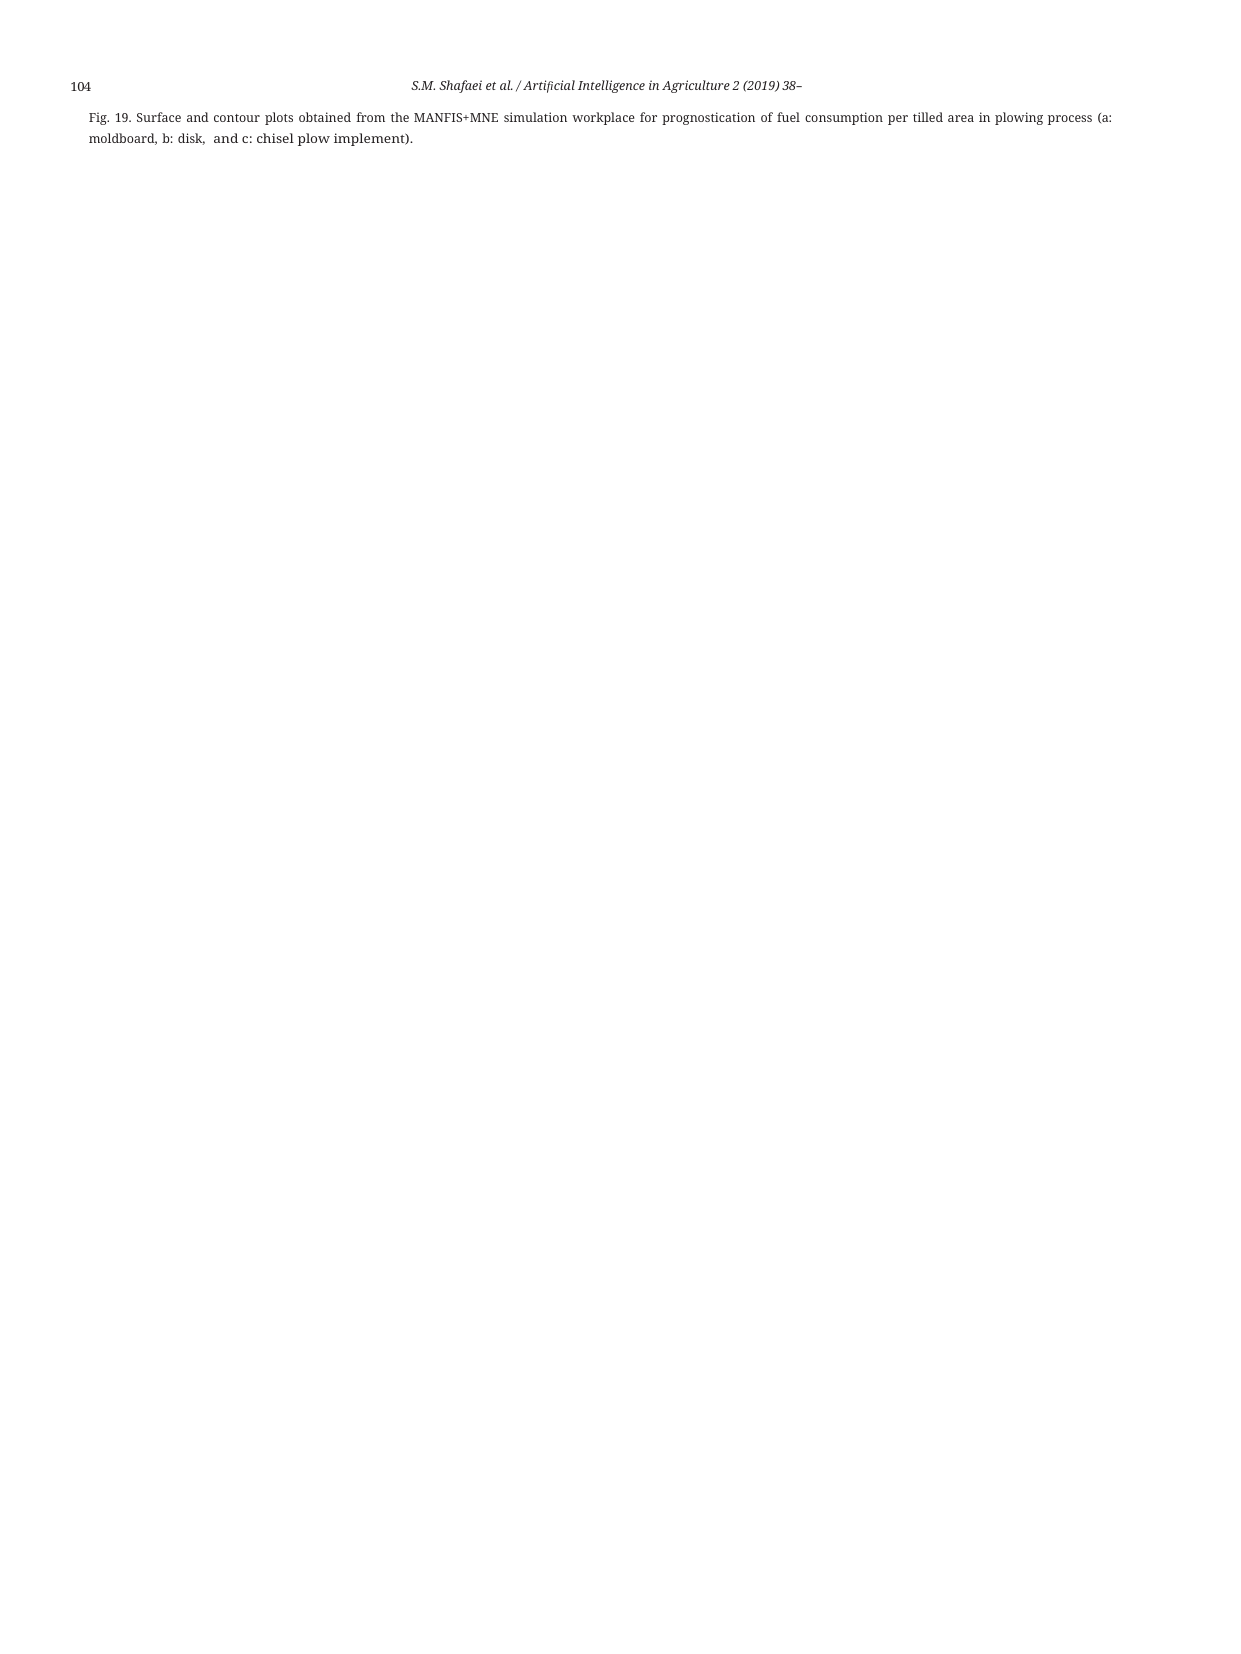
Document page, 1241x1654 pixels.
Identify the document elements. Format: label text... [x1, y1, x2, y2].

text Fig. 19. Surface and contour plots obtained from the MANFIS+MNE simulation workplace for prognostication of fuel consumption per tilled area in plowing process (a: moldboard, b: disk, and c: chisel plow implement). [88, 109, 1170, 147]
